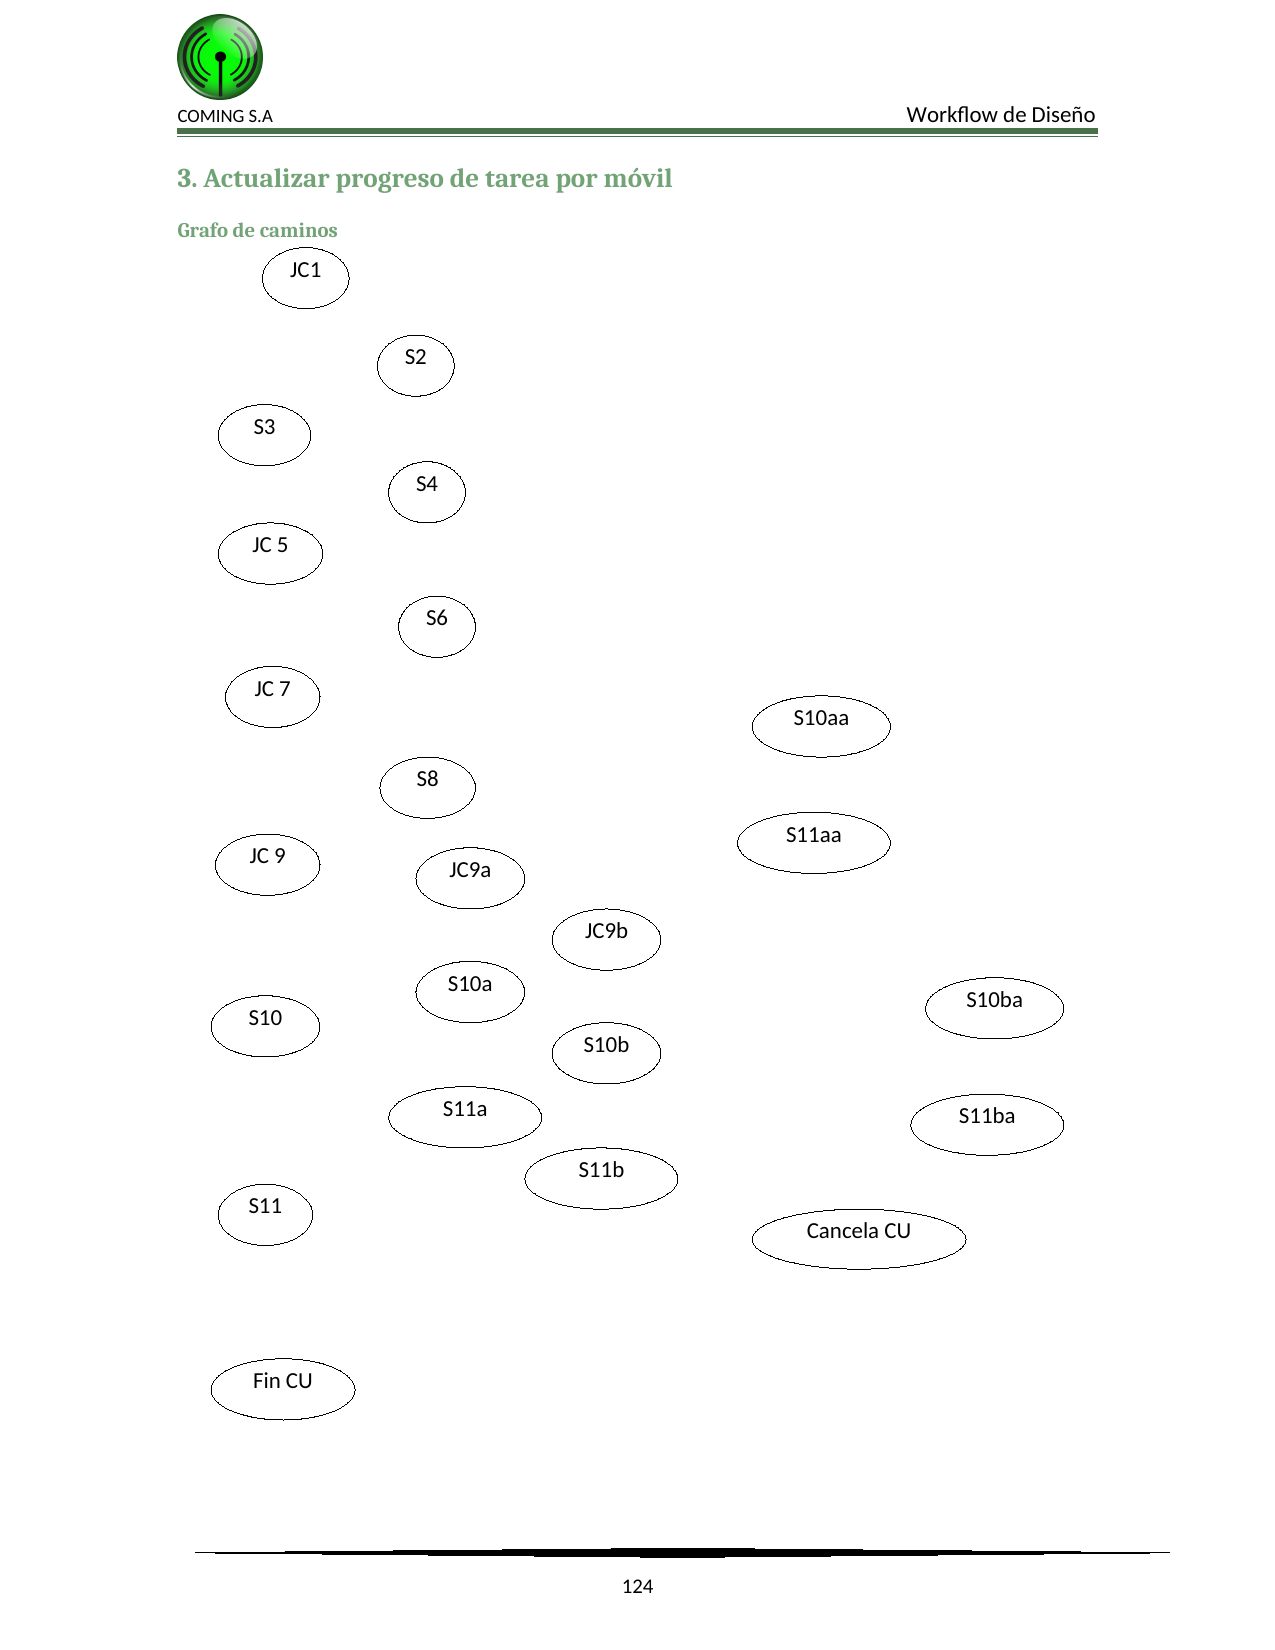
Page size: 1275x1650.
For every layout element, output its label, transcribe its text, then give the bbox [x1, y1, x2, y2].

subtitle Grafo de caminos [177, 219, 1098, 243]
picture [177, 14, 263, 100]
subtitle 3. Actualizar progreso de tarea por móvil [177, 163, 1098, 194]
